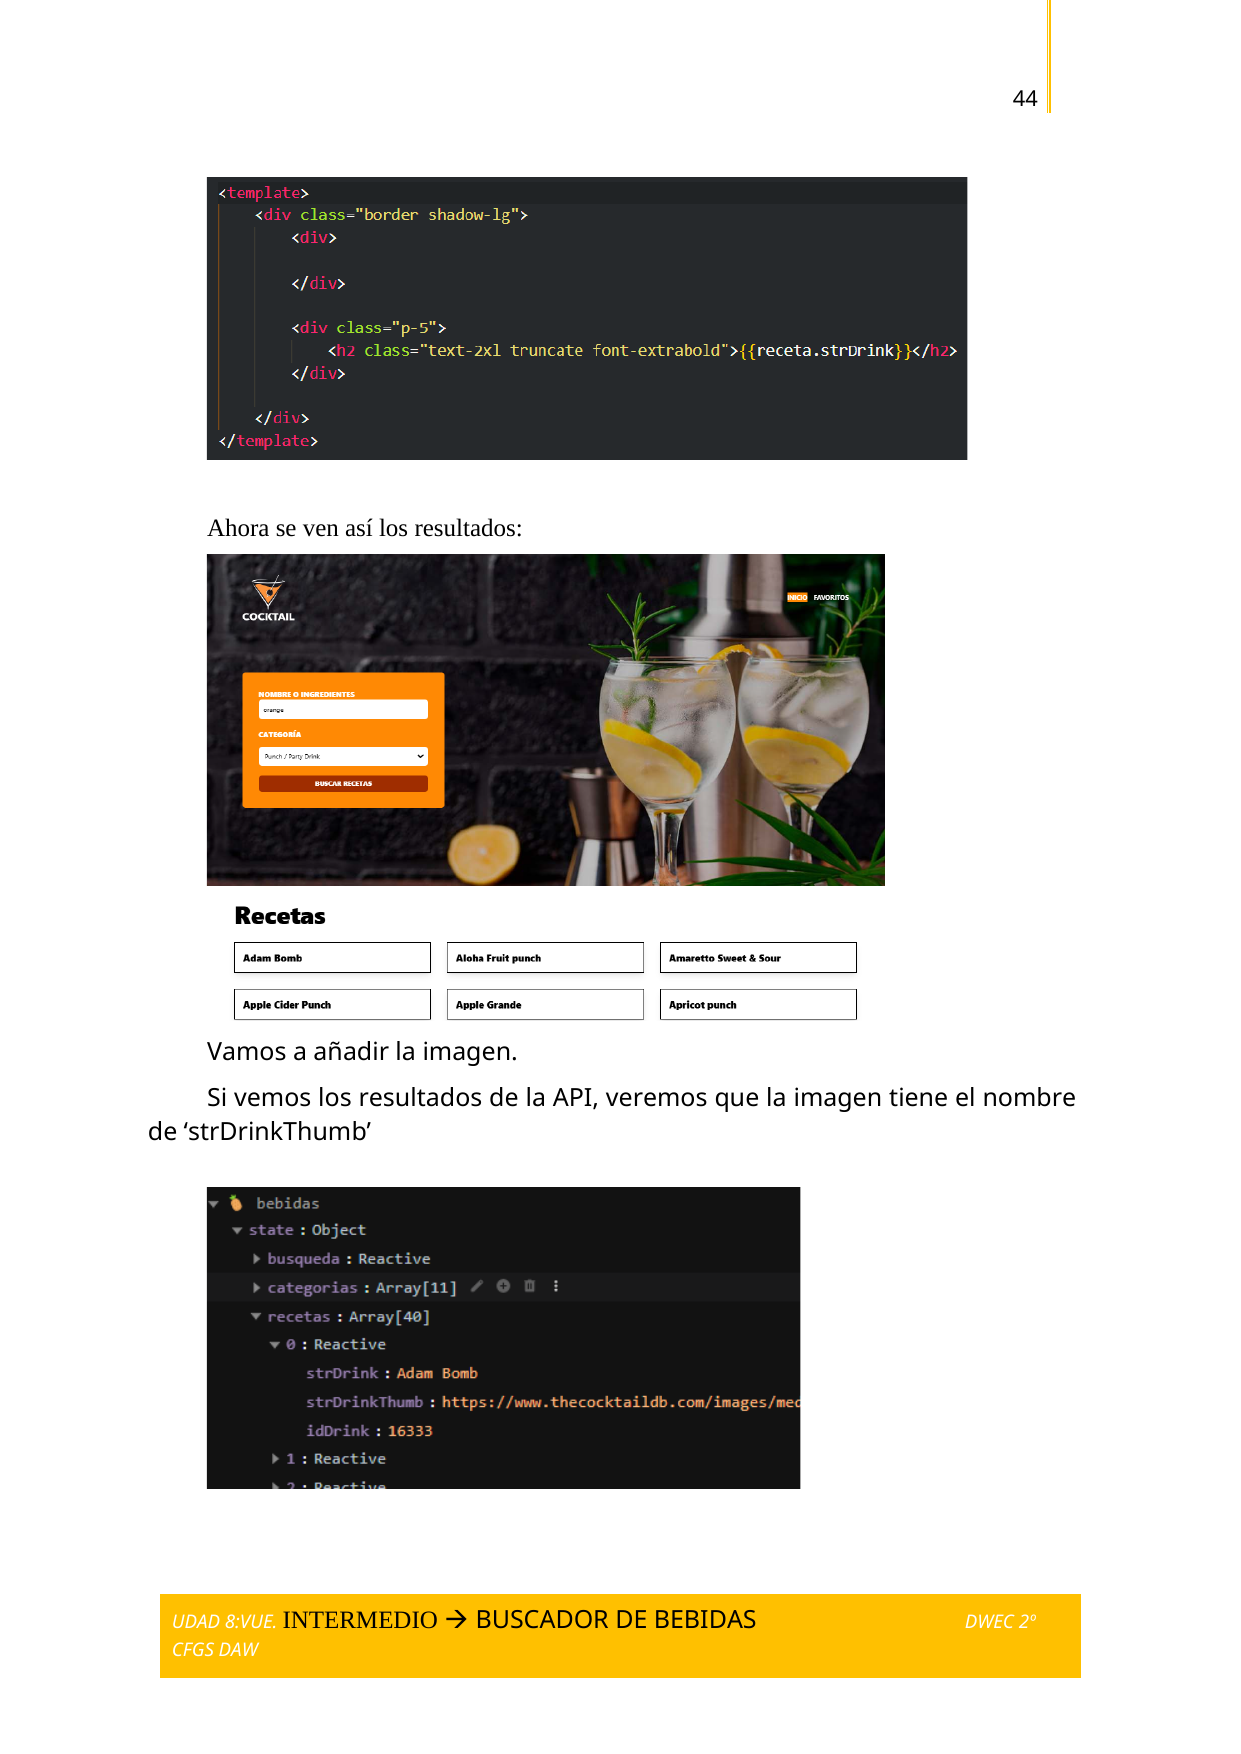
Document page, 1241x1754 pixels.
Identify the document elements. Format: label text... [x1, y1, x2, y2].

text Si vemos los resultados de la API, veremos que la imagen tiene el nombre de ‘strDrinkThumb’ [148, 1080, 1078, 1148]
text Vamos a añadir la imagen. [148, 1033, 1078, 1067]
picture [206, 554, 885, 1021]
picture [206, 1187, 801, 1489]
picture [206, 177, 968, 460]
text Ahora se ven así los resultados: [148, 513, 1078, 542]
